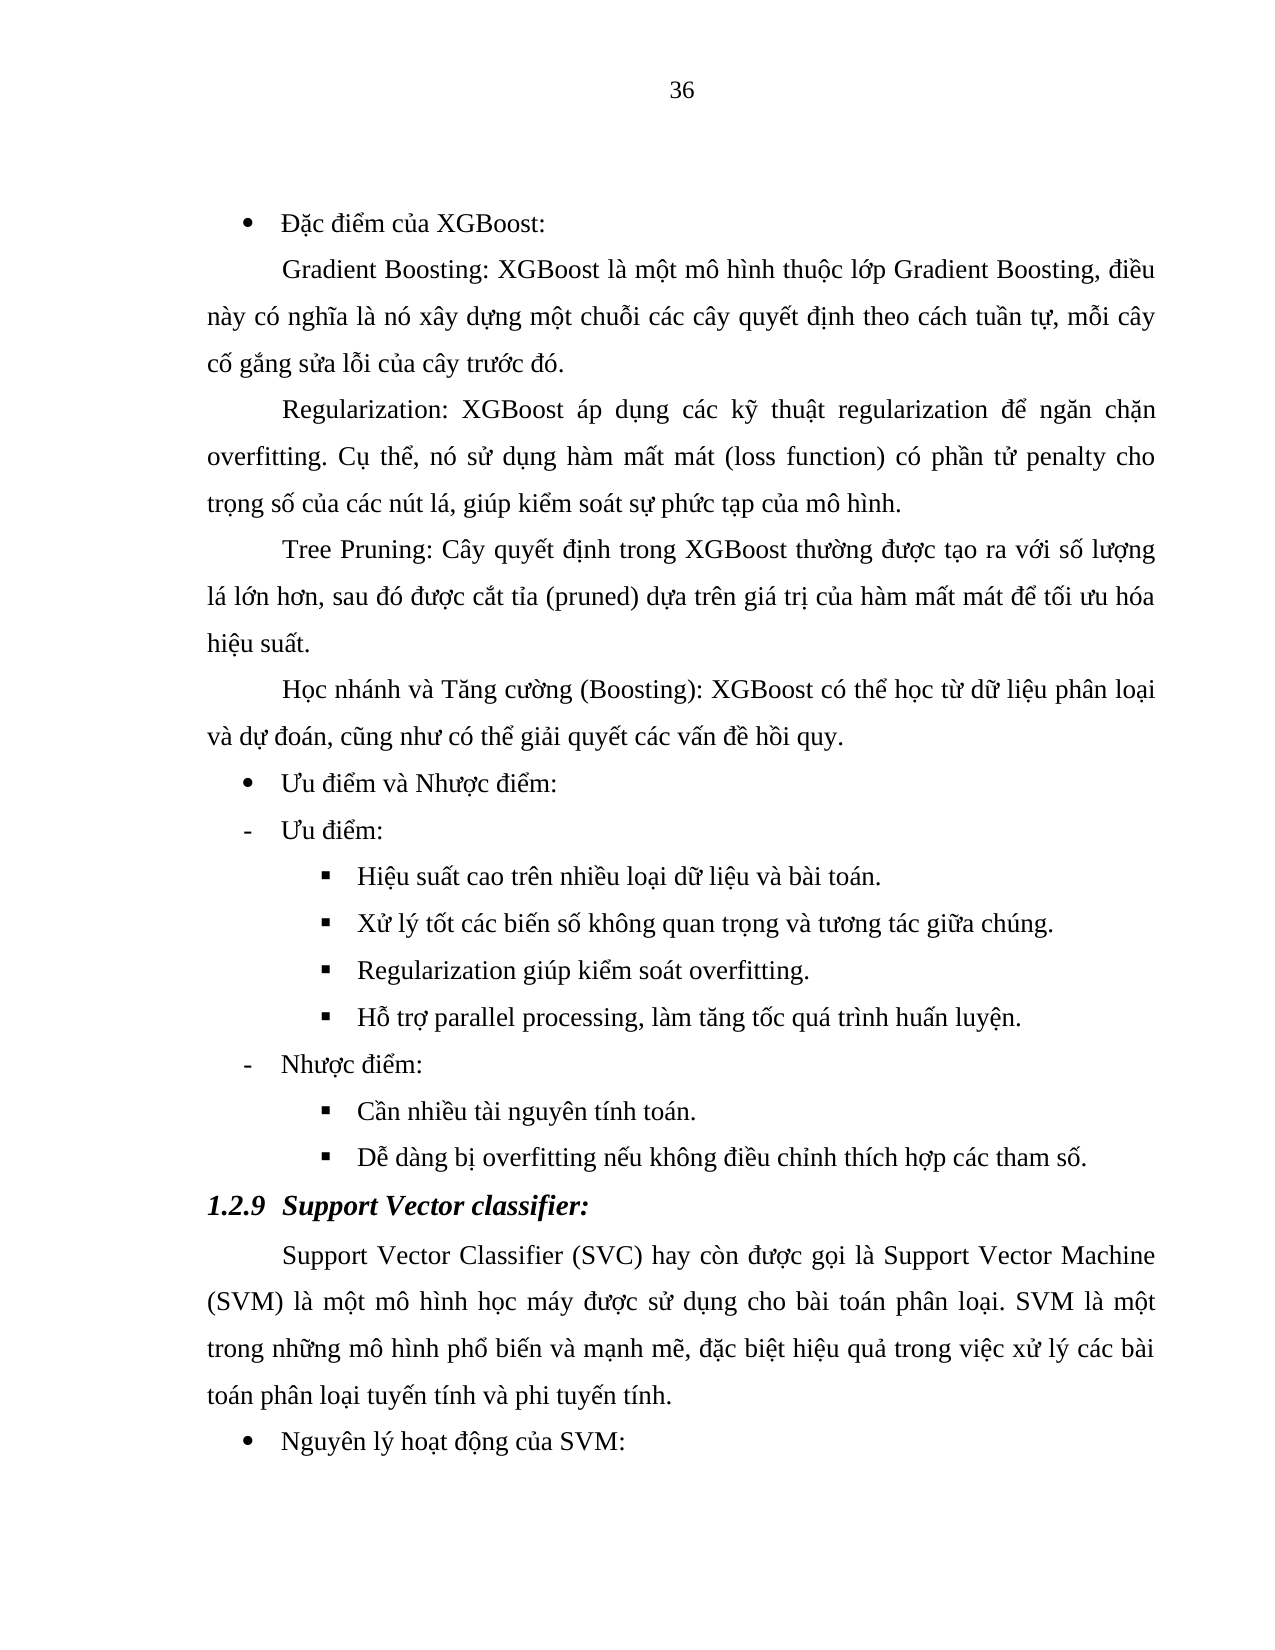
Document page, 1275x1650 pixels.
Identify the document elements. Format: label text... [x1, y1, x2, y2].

text Support Vector Classifier (SVC) hay còn được gọi là Support Vector Machine (SVM) là một mô hình học máy được sử dụng cho bài toán phân loại. SVM là một trong những mô hình phổ biến và mạnh mẽ, đặc biệt hiệu quả trong việc xử lý các bài toán phân loại tuyến tính và phi tuyến tính. [207, 1239, 1157, 1410]
list Ưu điểm và Nhược điểm: [243, 767, 1157, 798]
text Học nhánh và Tăng cường (Boosting): XGBoost có thể học từ dữ liệu phân loại và dự đoán, cũng như có thể giải quyết các vấn đề hồi quy. [207, 674, 1157, 751]
text Gradient Boosting: XGBoost là một mô hình thuộc lớp Gradient Boosting, điều này có nghĩa là nó xây dựng một chuỗi các cây quyết định theo cách tuần tự, mỗi cây cố gắng sửa lỗi của cây trước đó. [207, 254, 1157, 378]
list Xử lý tốt các biến số không quan trọng và tương tác giữa chúng. [319, 907, 1157, 939]
list Đặc điểm của XGBoost: [243, 207, 1157, 238]
list Ưu điểm: [243, 814, 1157, 845]
list Support Vector classifier: [207, 1188, 1157, 1222]
list Hỗ trợ parallel processing, làm tăng tốc quá trình huấn luyện. [319, 1001, 1157, 1032]
list Dễ dàng bị overfitting nếu không điều chỉnh thích hợp các tham số. [319, 1142, 1157, 1173]
list Regularization giúp kiểm soát overfitting. [319, 954, 1157, 986]
text Tree Pruning: Cây quyết định trong XGBoost thường được tạo ra với số lượng lá lớn hơn, sau đó được cắt tỉa (pruned) dựa trên giá trị của hàm mất mát để tối ưu hóa hiệu suất. [207, 534, 1157, 658]
list Nguyên lý hoạt động của SVM: [243, 1425, 1157, 1457]
list Hiệu suất cao trên nhiều loại dữ liệu và bài toán. [319, 861, 1157, 892]
list Cần nhiều tài nguyên tính toán. [319, 1095, 1157, 1126]
list Nhược điểm: [243, 1048, 1157, 1079]
text Regularization: XGBoost áp dụng các kỹ thuật regularization để ngăn chặn overfitting. Cụ thể, nó sử dụng hàm mất mát (loss function) có phần tử penalty cho trọng số của các nút lá, giúp kiểm soát sự phức tạp của mô hình. [207, 394, 1157, 518]
